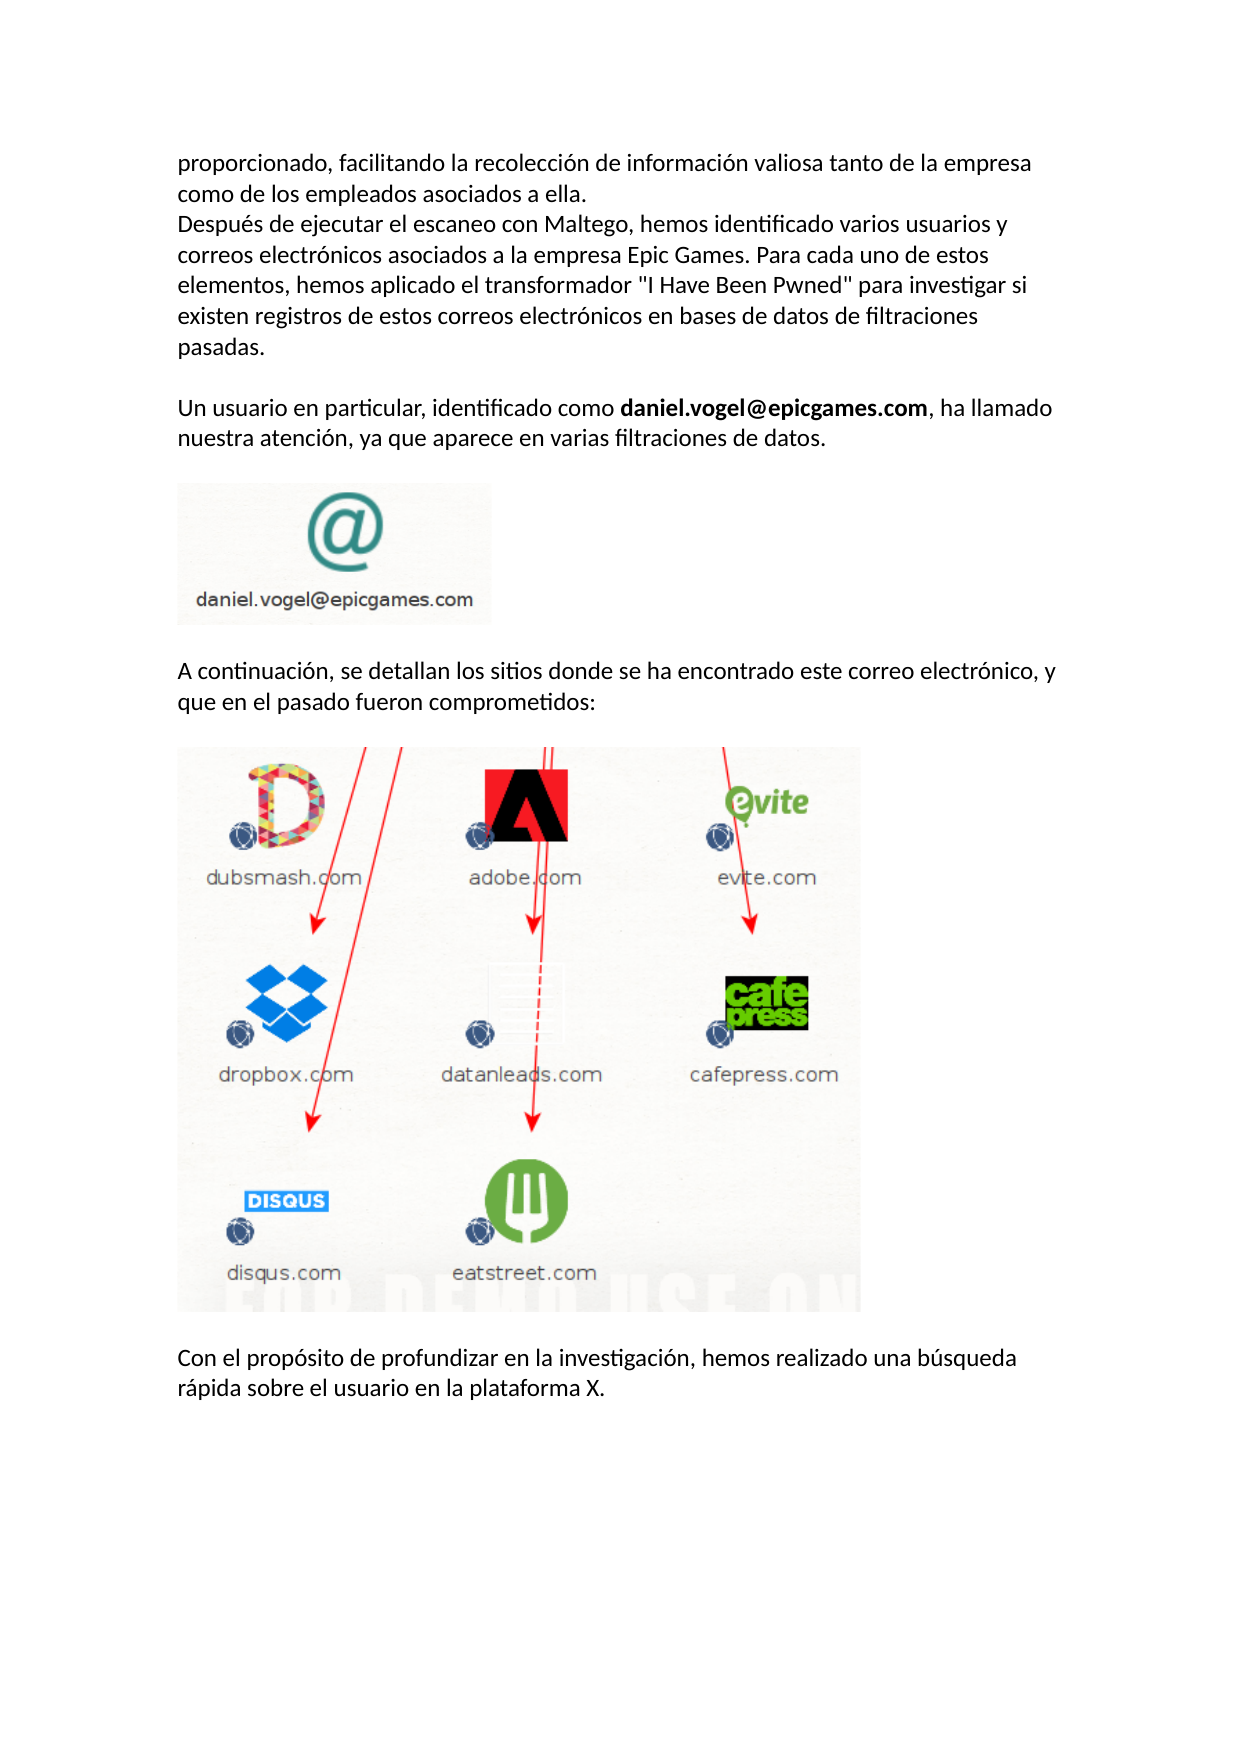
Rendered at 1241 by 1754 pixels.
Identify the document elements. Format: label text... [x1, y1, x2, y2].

picture [177, 483, 492, 625]
picture [177, 747, 861, 1312]
text A continuación, se detallan los sitios donde se ha encontrado este correo electrónico, y que en el pasado fueron comprometidos: [177, 656, 1063, 717]
text Después de ejecutar el escaneo con Maltego, hemos identificado varios usuarios y correos electrónicos asociados a la empresa Epic Games. Para cada uno de estos elementos, hemos aplicado el transformador "I Have Been Pwned" para investigar si existen registros de estos correos electrónicos en bases de datos de filtraciones pasadas. [177, 209, 1063, 361]
text Un usuario en particular, identificado como daniel.vogel@epicgames.com, ha llamado nuestra atención, ya que aparece en varias filtraciones de datos. [177, 392, 1063, 453]
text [177, 148, 1063, 209]
text Con el propósito de profundizar en la investigación, hemos realizado una búsqueda rápida sobre el usuario en la plataforma X. [177, 1342, 1063, 1403]
